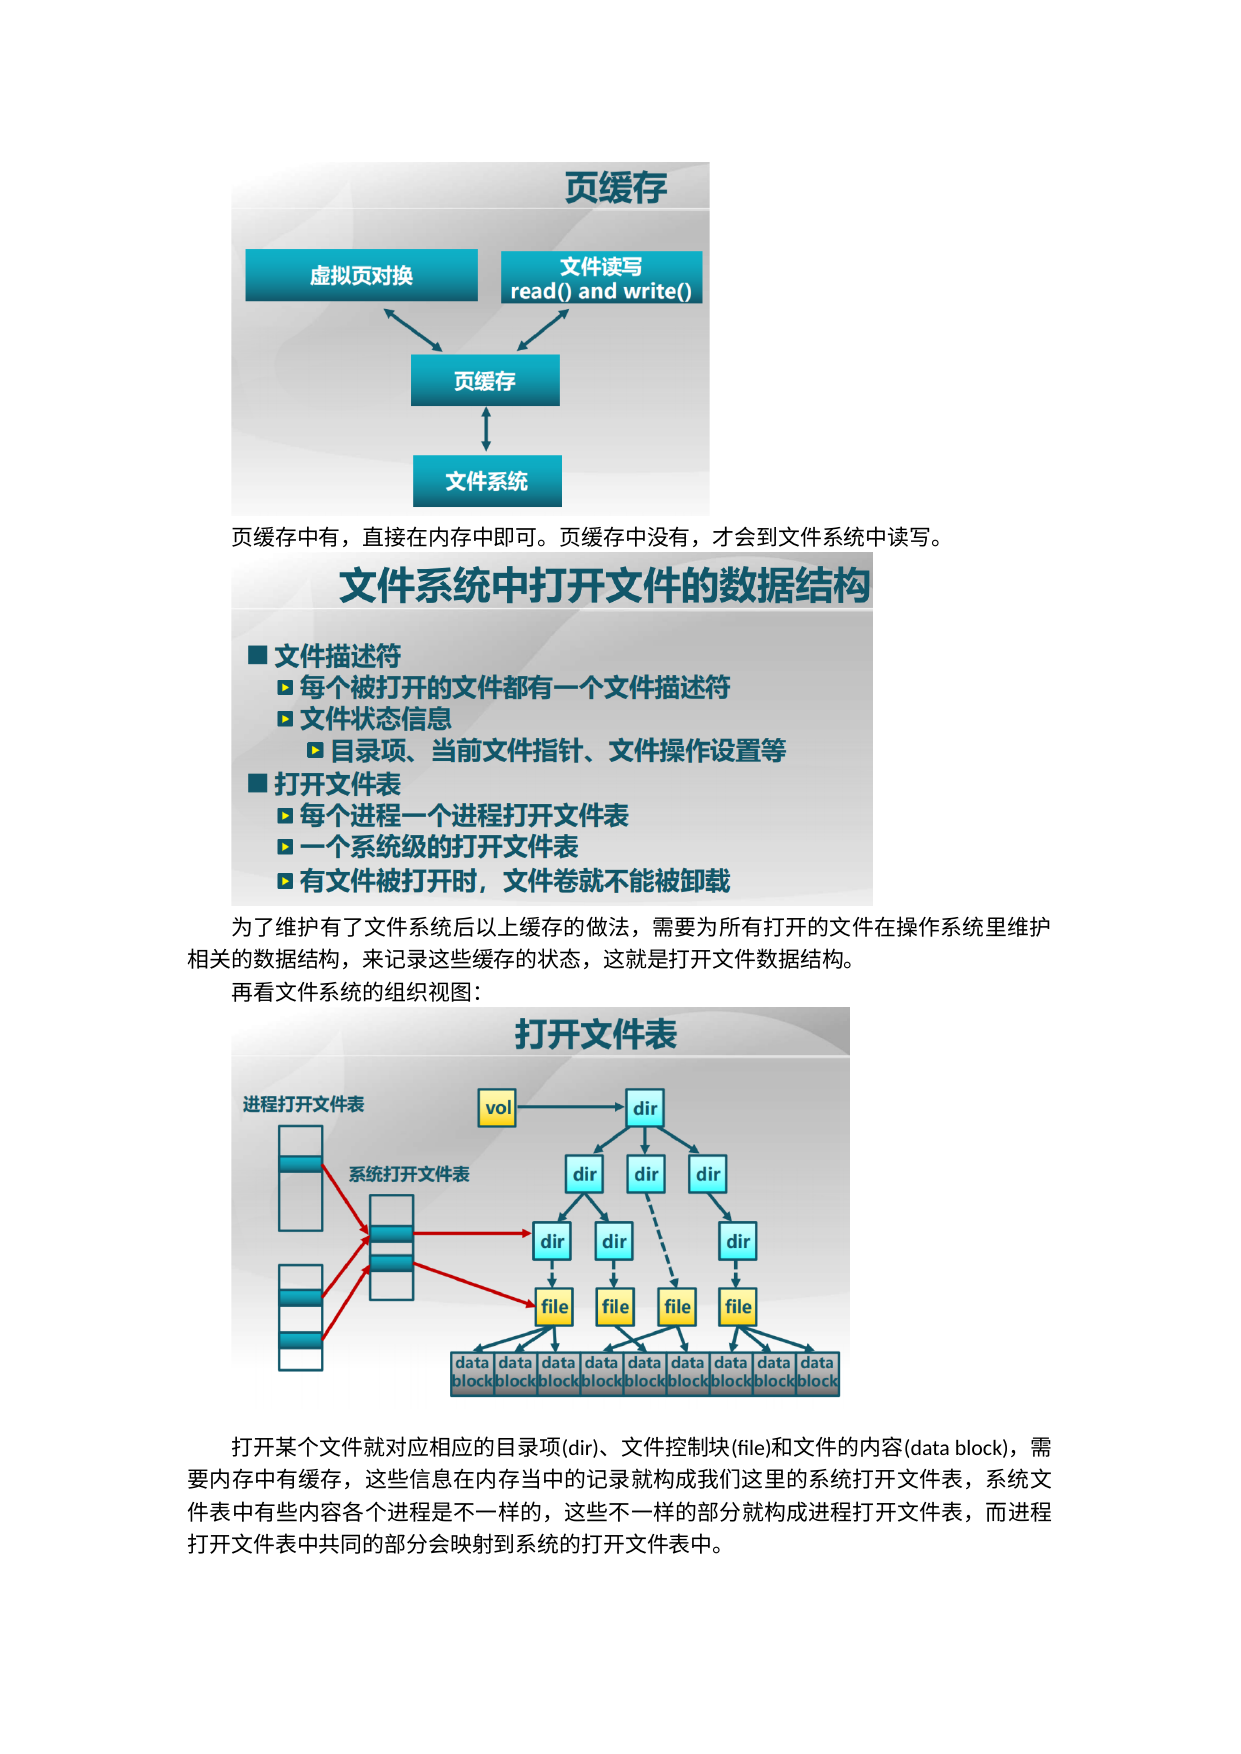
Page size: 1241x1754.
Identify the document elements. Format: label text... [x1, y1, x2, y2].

text 为了维护有了文件系统后以上缓存的做法，需要为所有打开的文件在操作系统里维护相关的数据结构，来记录这些缓存的状态，这就是打开文件数据结构。 [187, 909, 1053, 974]
text 打开某个文件就对应相应的目录项(dir)、文件控制块(file)和文件的内容(data block)，需要内存中有缓存，这些信息在内存当中的记录就构成我们这里的系统打开文件表，系统文件表中有些内容各个进程是不一样的，这些不一样的部分就构成进程打开文件表，而进程打开文件表中共同的部分会映射到系统的打开文件表中。 [187, 1429, 1053, 1559]
picture [231, 162, 710, 516]
picture [231, 1007, 850, 1409]
text 页缓存中有，直接在内存中即可。页缓存中没有，才会到文件系统中读写。 [187, 519, 1053, 552]
picture [231, 552, 873, 906]
text 再看文件系统的组织视图： [187, 974, 1053, 1007]
